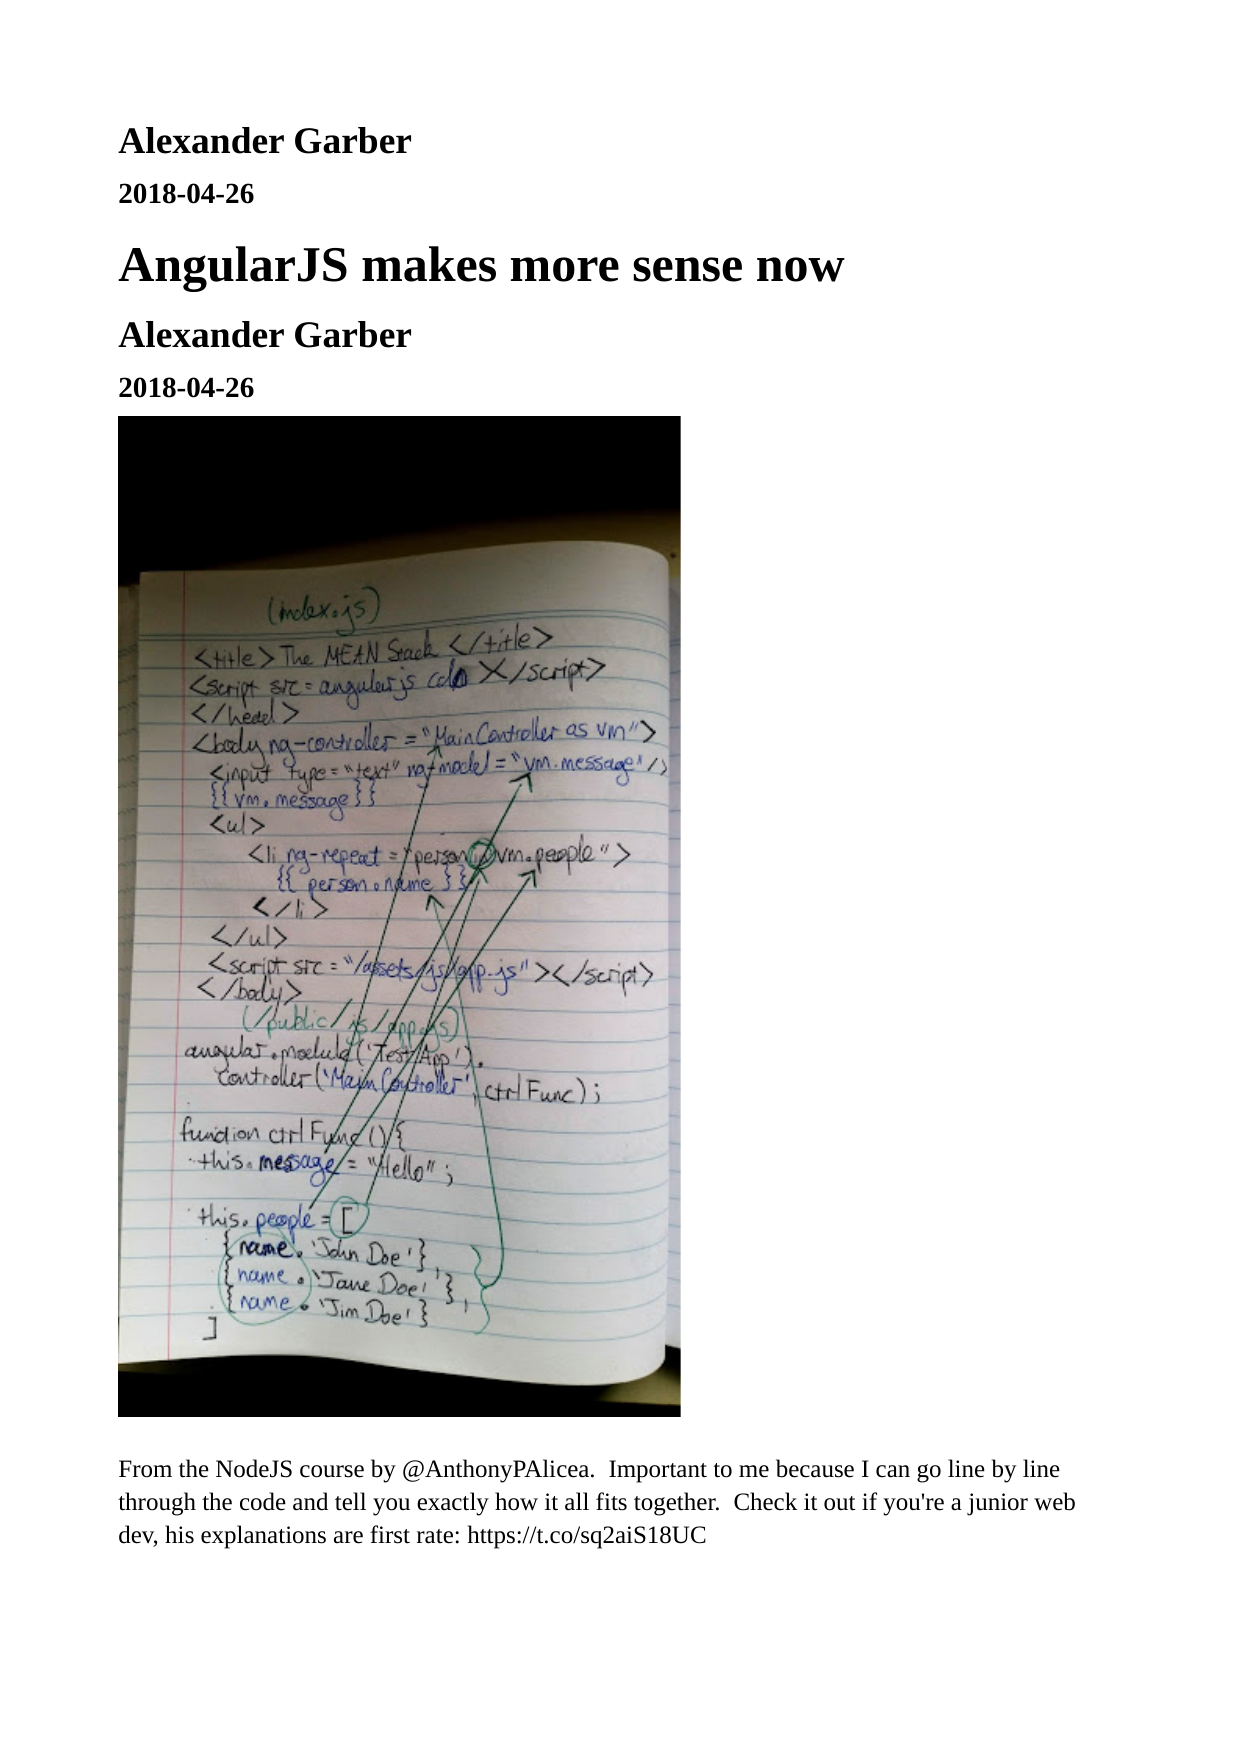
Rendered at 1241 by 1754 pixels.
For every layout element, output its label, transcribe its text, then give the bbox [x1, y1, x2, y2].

subtitle Alexander Garber [118, 118, 1122, 161]
subtitle Alexander Garber [118, 313, 1122, 356]
subtitle 2018-04-26 [118, 176, 1122, 209]
subtitle 2018-04-26 [118, 370, 1122, 404]
picture [118, 416, 681, 1417]
subtitle AngularJS makes more sense now [118, 234, 1122, 292]
